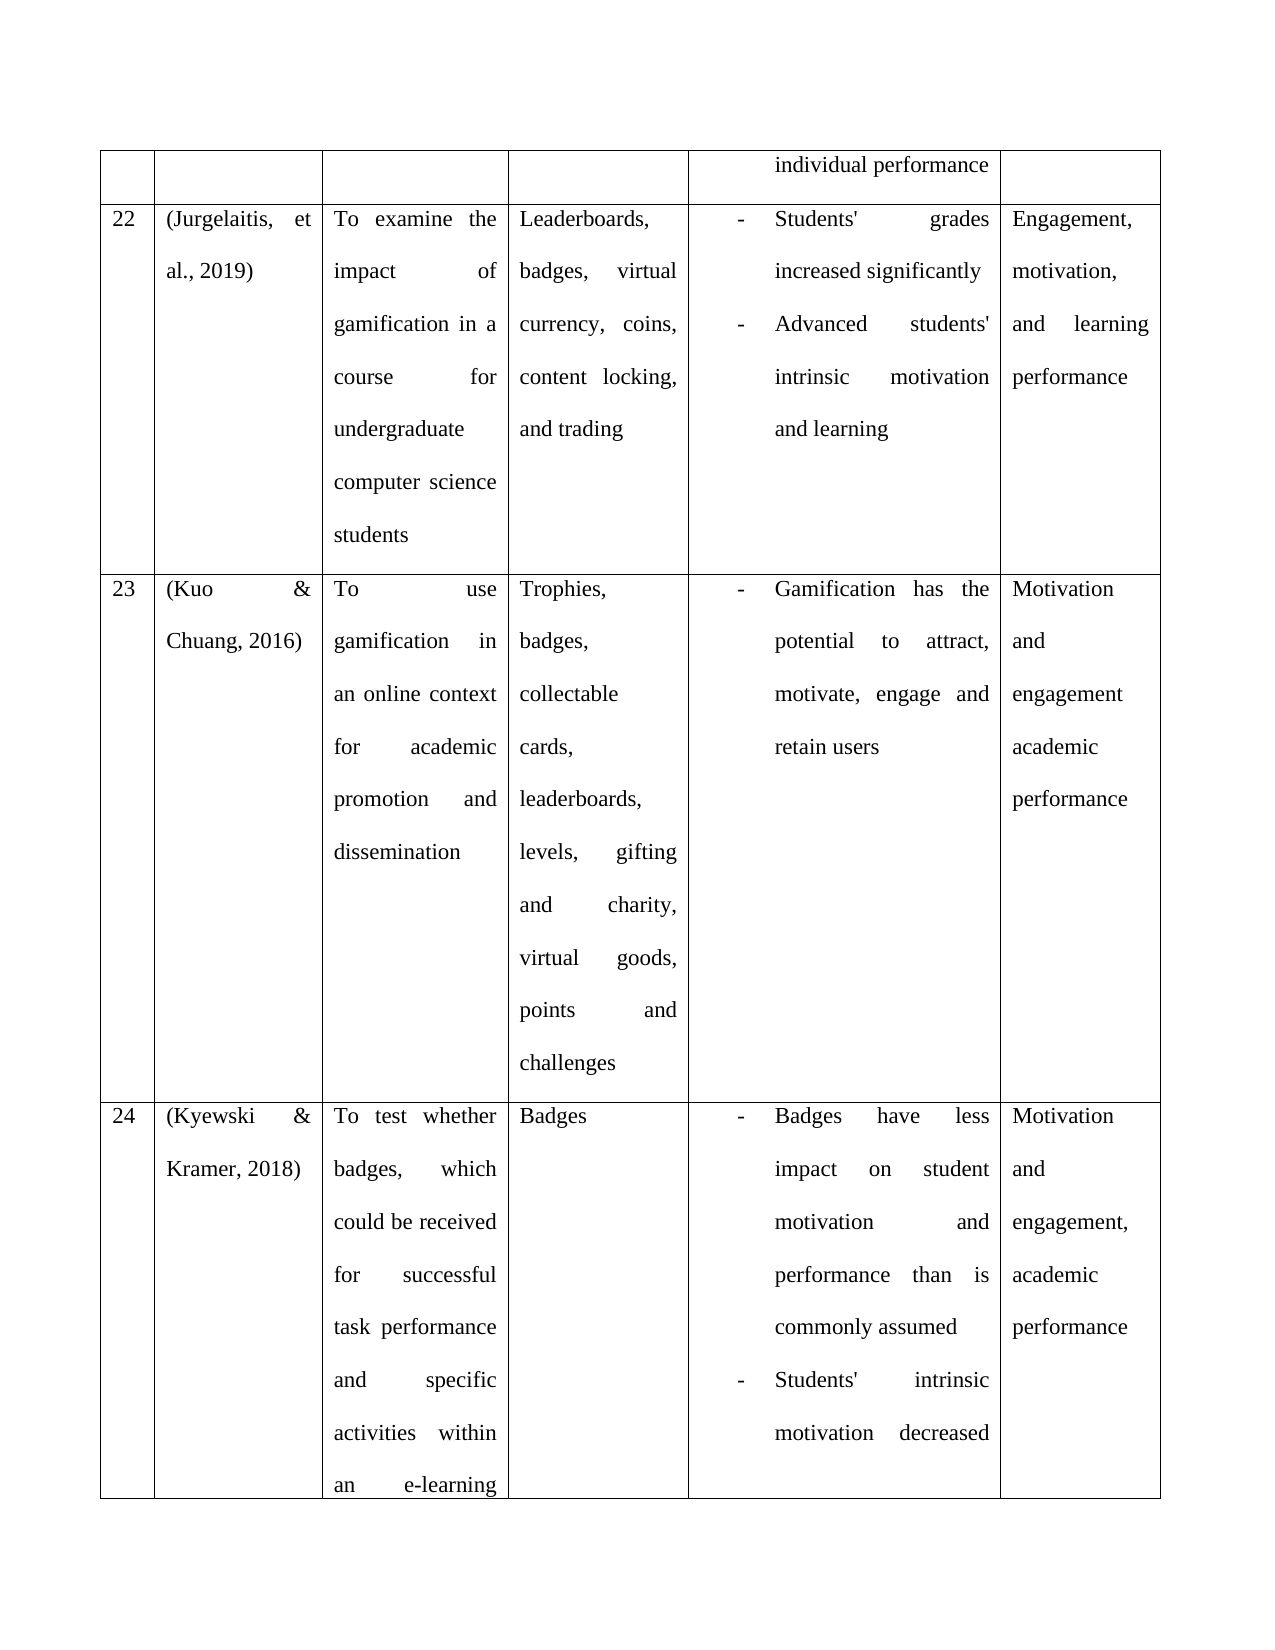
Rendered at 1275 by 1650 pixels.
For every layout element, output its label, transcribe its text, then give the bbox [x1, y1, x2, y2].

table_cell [323, 151, 508, 204]
table_cell [155, 575, 322, 1102]
table_cell Gamification has the potential to attract, motivate, engage and retain users [689, 575, 1000, 1102]
table_cell [155, 205, 322, 573]
table_cell Leaderboards, badges, virtual currency, coins, content locking, and trading [509, 205, 688, 573]
table_cell To use gamification in an online context for academic promotion and dissemination [323, 575, 508, 1102]
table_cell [1001, 151, 1160, 204]
table_cell Badges [509, 1103, 688, 1498]
table_cell 21 [101, 151, 154, 204]
table_cell Trophies, badges, collectable cards, leaderboards, levels, gifting and charity, virtual goods, points and challenges [509, 575, 688, 1102]
table_cell Students' grades increased significantly Advanced students' intrinsic motivation and learning [689, 205, 1000, 573]
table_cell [323, 1103, 508, 1498]
table_cell [155, 1103, 322, 1498]
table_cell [689, 151, 1000, 204]
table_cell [689, 1103, 1000, 1498]
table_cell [1001, 1103, 1160, 1498]
table_cell [155, 151, 322, 204]
table_cell 23 [101, 575, 154, 1102]
table_cell 24 [101, 1103, 154, 1498]
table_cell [509, 151, 688, 204]
table_cell Motivation and engagement academic performance [1001, 575, 1160, 1102]
table_cell To examine the impact of gamification in a course for undergraduate computer science students [323, 205, 508, 573]
table_cell Engagement, motivation, and learning performance [1001, 205, 1160, 573]
table_cell 22 [101, 205, 154, 573]
